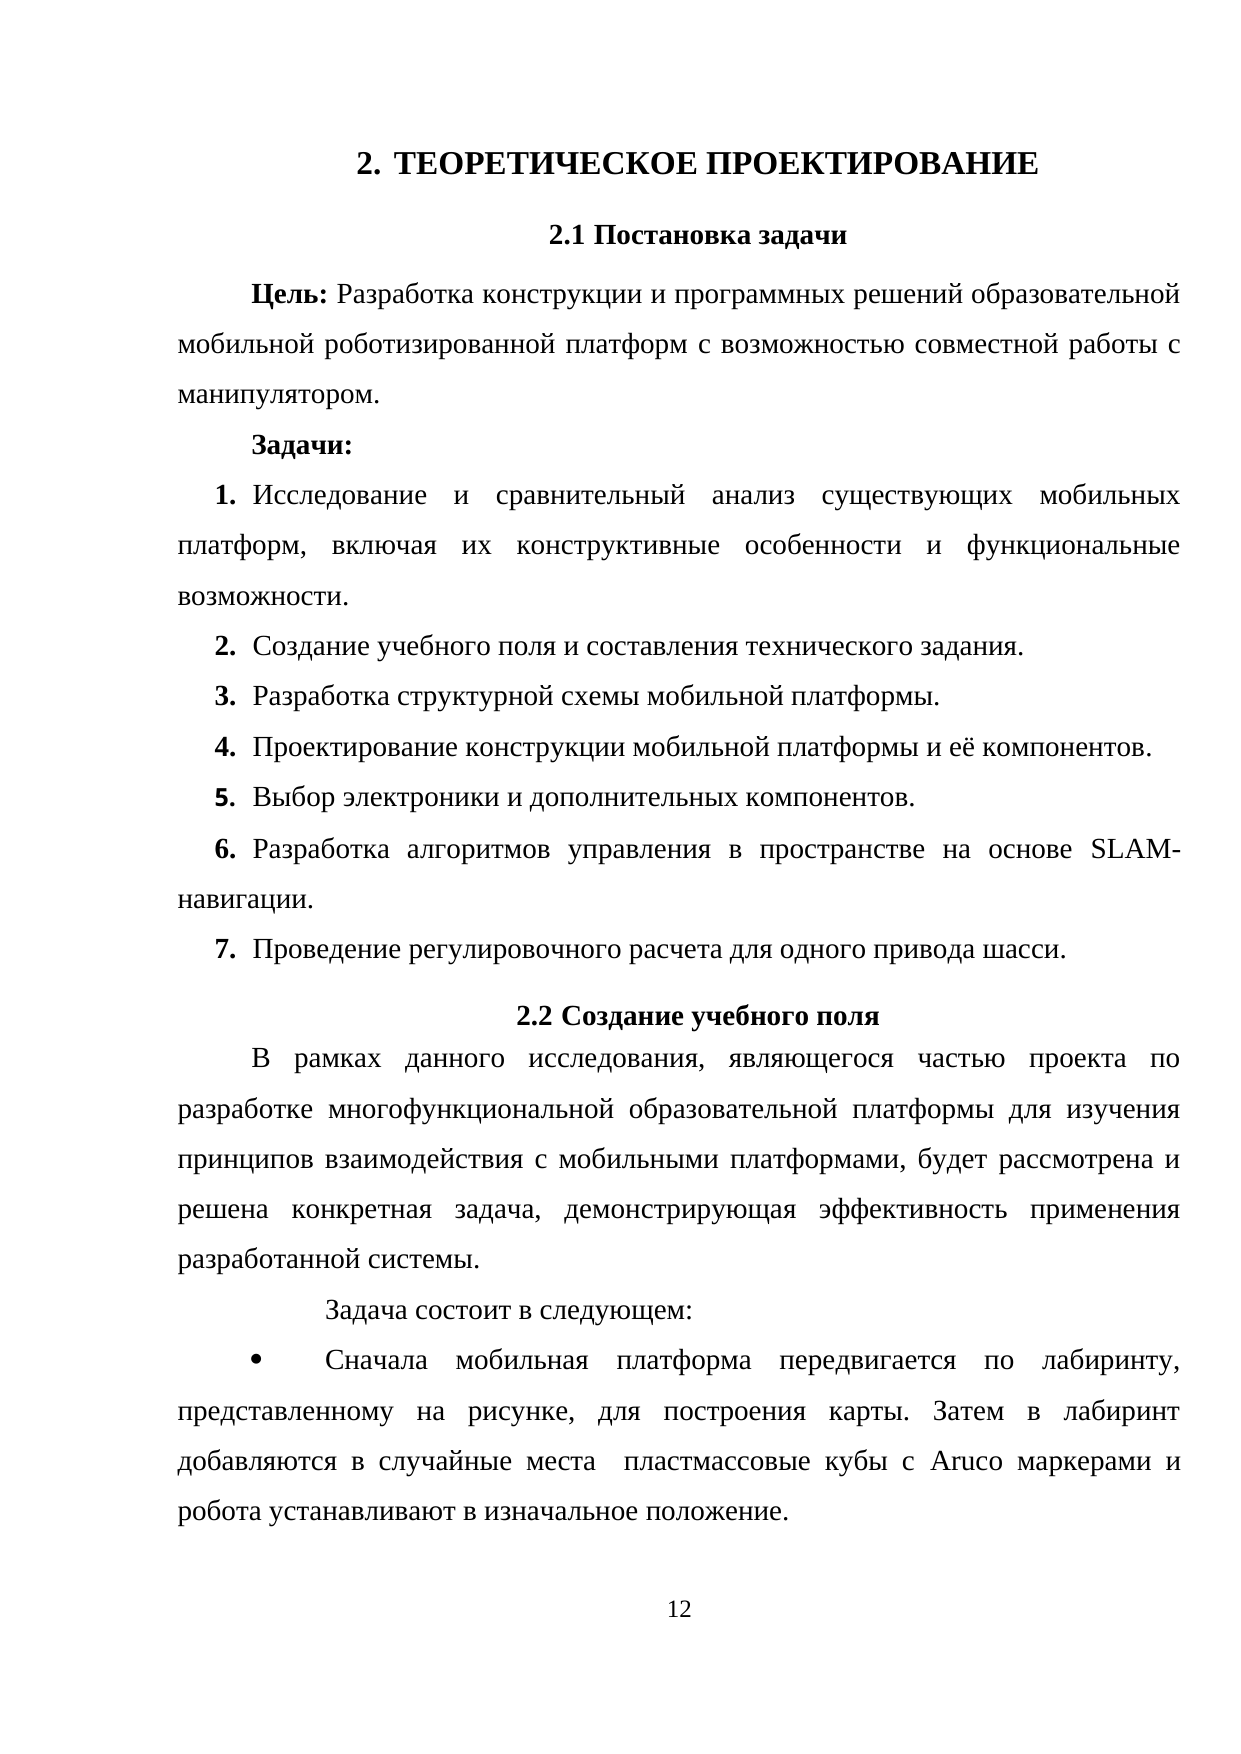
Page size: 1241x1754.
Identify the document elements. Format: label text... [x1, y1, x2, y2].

list Исследование и сравнительный анализ существующих мобильных платформ, включая их конструктивные особенности и функциональные возможности. [177, 477, 1181, 611]
subtitle Создание учебного поля [215, 998, 1181, 1032]
text Задача состоит в следующем: [177, 1292, 1181, 1326]
text В рамках данного исследования, являющегося частью проекта по разработке многофункциональной образовательной платформы для изучения принципов взаимодействия с мобильными платформами, будет рассмотрена и решена конкретная задача, демонстрирующая эффективность применения разработанной системы. [177, 1040, 1181, 1275]
list Создание учебного поля и составления технического задания. [177, 628, 1181, 662]
subtitle ТЕОРЕТИЧЕСКОЕ ПРОЕКТИРОВАНИЕ [215, 143, 1181, 181]
list Выбор электроники и дополнительных компонентов. [177, 779, 1181, 814]
subtitle Постановка задачи [215, 217, 1181, 251]
list Проведение регулировочного расчета для одного привода шасси. [177, 932, 1181, 965]
list Проектирование конструкции мобильной платформы и её компонентов. [177, 729, 1181, 762]
list Разработка структурной схемы мобильной платформы. [177, 678, 1181, 712]
text Цель: Разработка конструкции и программных решений образовательной мобильной роботизированной платформ c возможностью совместной работы с манипулятором. [177, 276, 1181, 410]
list Сначала мобильная платформа передвигается по лабиринту, представленному на рисунке, для построения карты. Затем в лабиринт добавляются в случайные места пластмассовые кубы с Aruco маркерами и робота устанавливают в изначальное положение. [177, 1342, 1181, 1527]
text Задачи: [177, 427, 1181, 460]
list Разработка алгоритмов управления в пространстве на основе SLAM-навигации. [177, 831, 1181, 915]
